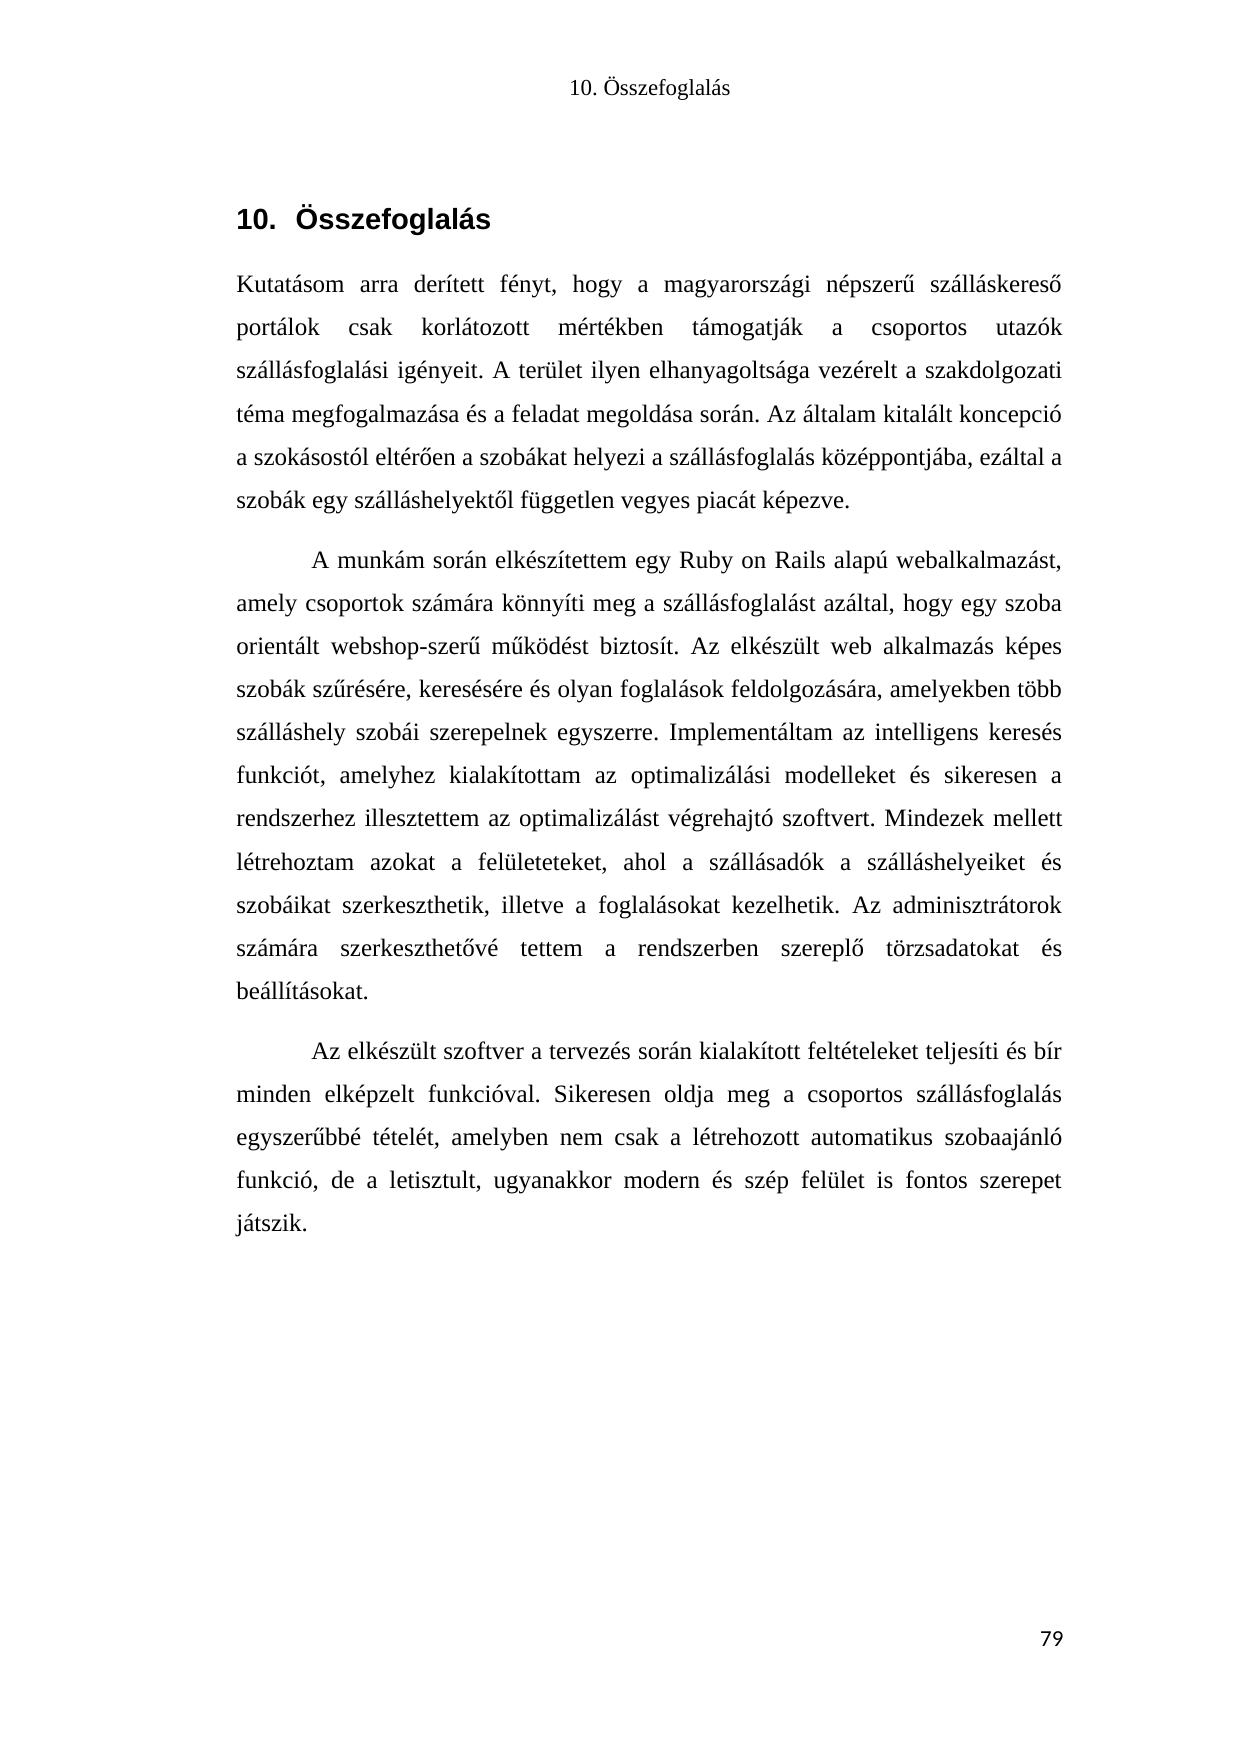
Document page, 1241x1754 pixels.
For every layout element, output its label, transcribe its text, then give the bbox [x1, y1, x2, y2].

subtitle Összefoglalás [236, 202, 1063, 236]
text Az elkészült szoftver a tervezés során kialakított feltételeket teljesíti és bír minden elképzelt funkcióval. Sikeresen oldja meg a csoportos szállásfoglalás egyszerűbbé tételét, amelyben nem csak a létrehozott automatikus szobaajánló funkció, de a letisztult, ugyanakkor modern és szép felület is fontos szerepet játszik. [236, 1036, 1063, 1237]
text A munkám során elkészítettem egy Ruby on Rails alapú webalkalmazást, amely csoportok számára könnyíti meg a szállásfoglalást azáltal, hogy egy szoba orientált webshop-szerű működést biztosít. Az elkészült web alkalmazás képes szobák szűrésére, keresésére és olyan foglalások feldolgozására, amelyekben több szálláshely szobái szerepelnek egyszerre. Implementáltam az intelligens keresés funkciót, amelyhez kialakítottam az optimalizálási modelleket és sikeresen a rendszerhez illesztettem az optimalizálást végrehajtó szoftvert. Mindezek mellett létrehoztam azokat a felületeteket, ahol a szállásadók a szálláshelyeiket és szobáikat szerkeszthetik, illetve a foglalásokat kezelhetik. Az adminisztrátorok számára szerkeszthetővé tettem a rendszerben szereplő törzsadatokat és beállításokat. [236, 545, 1063, 1005]
text Kutatásom arra derített fényt, hogy a magyarországi népszerű szálláskereső portálok csak korlátozott mértékben támogatják a csoportos utazók szállásfoglalási igényeit. A terület ilyen elhanyagoltsága vezérelt a szakdolgozati téma megfogalmazása és a feladat megoldása során. Az általam kitalált koncepció a szokásostól eltérően a szobákat helyezi a szállásfoglalás középpontjába, ezáltal a szobák egy szálláshelyektől független vegyes piacát képezve. [236, 269, 1063, 514]
